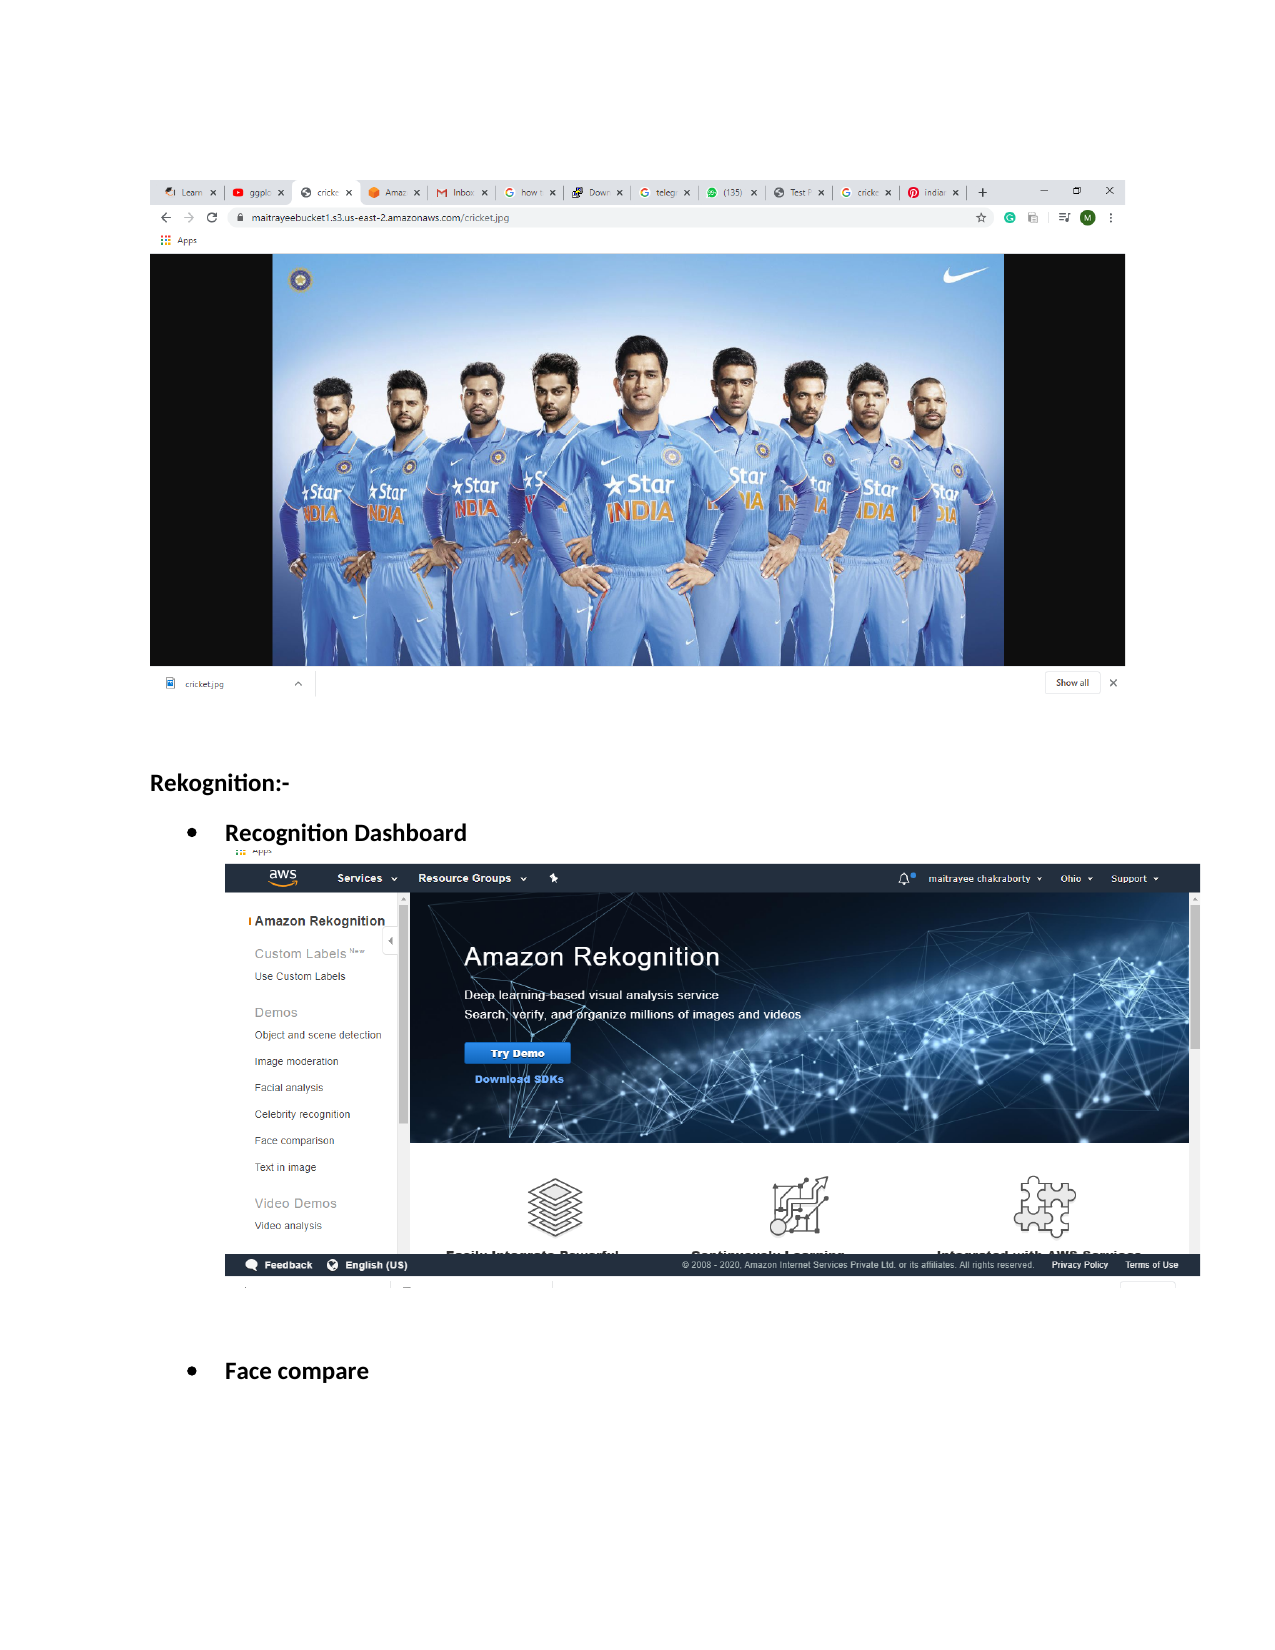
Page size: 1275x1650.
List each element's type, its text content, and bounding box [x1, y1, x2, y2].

picture [225, 850, 1200, 1288]
list Recognition Dashboard [187, 817, 1125, 847]
picture [150, 180, 1125, 699]
text Rekognition:- [150, 767, 1125, 798]
list Face compare [187, 1355, 1125, 1386]
